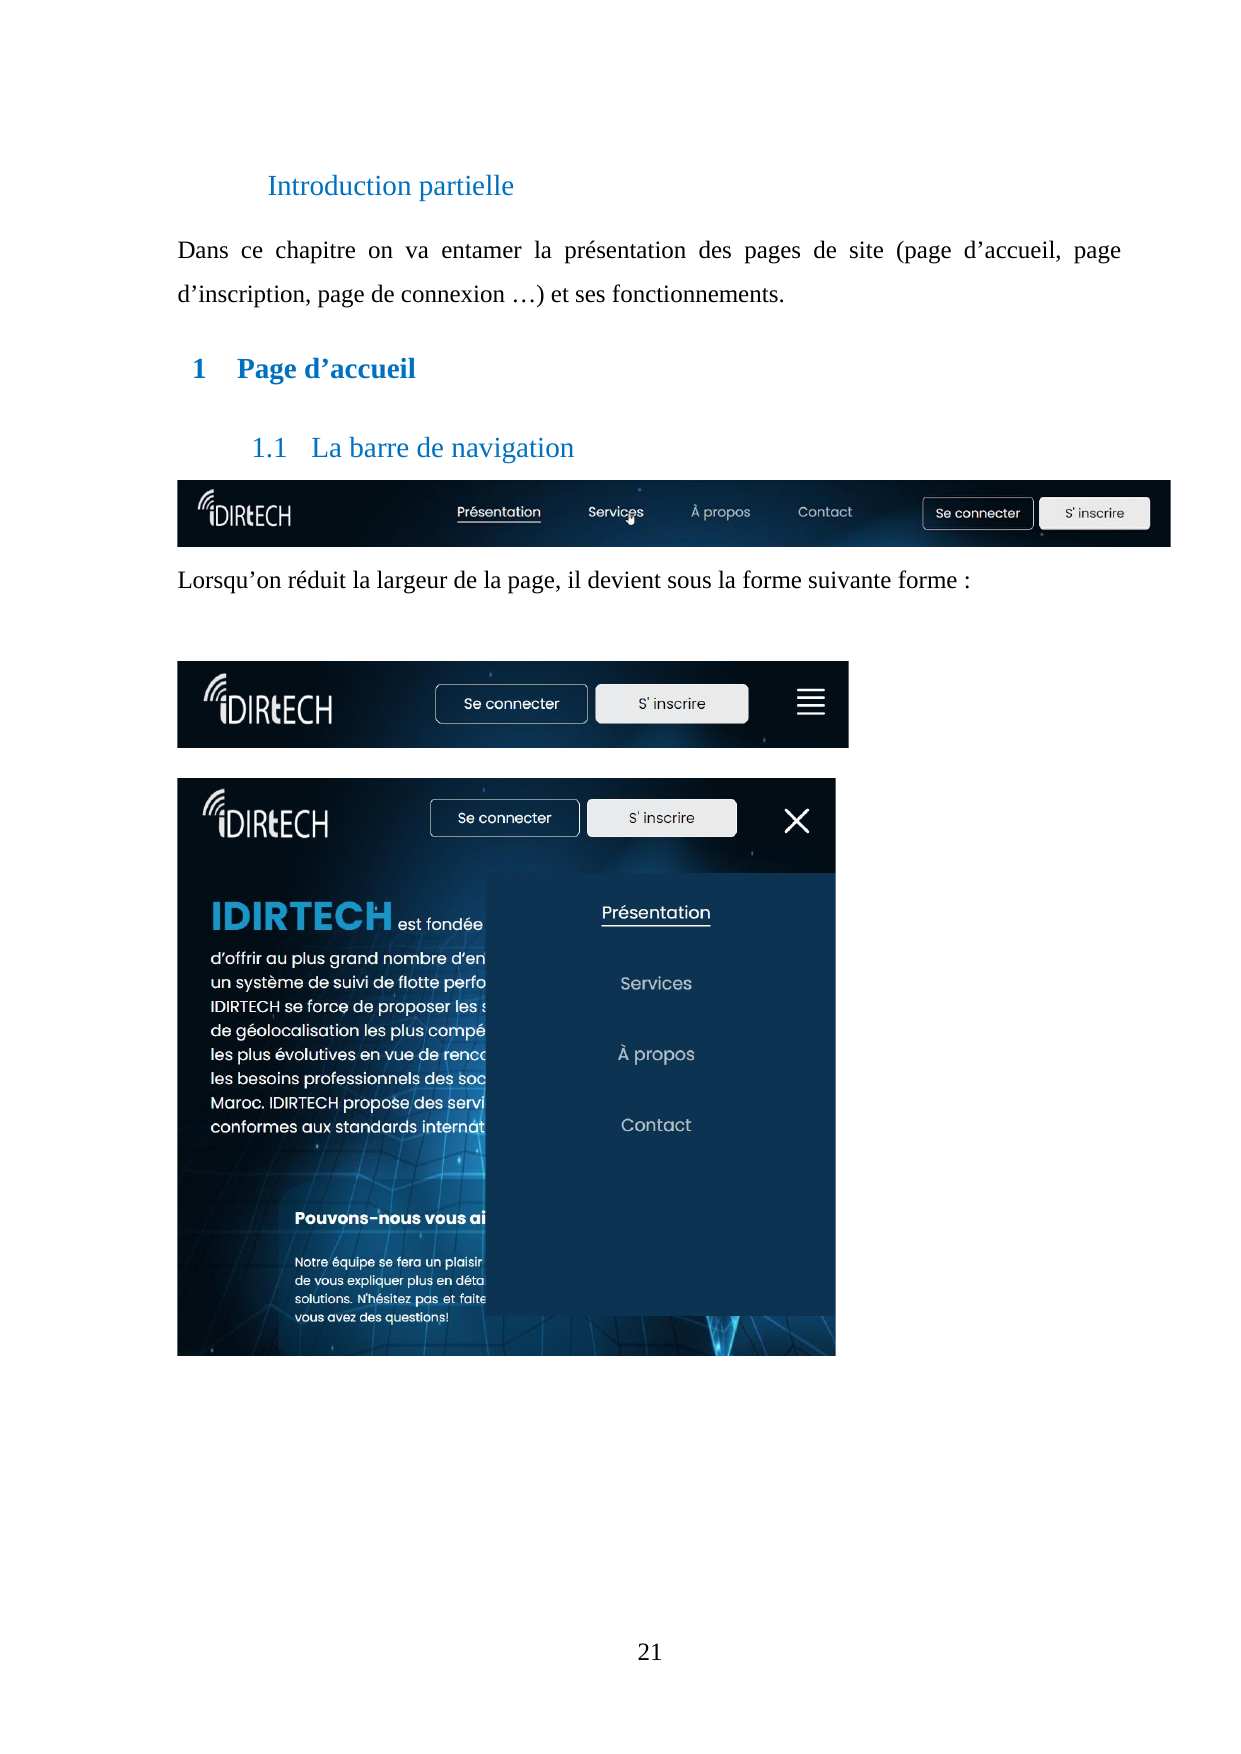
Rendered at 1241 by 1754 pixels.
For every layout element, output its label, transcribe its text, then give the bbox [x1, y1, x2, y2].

text Introduction partielle [267, 168, 1032, 202]
text Lorsqu’on réduit la largeur de la page, il devient sous la forme suivante forme : [177, 566, 1122, 594]
subtitle La barre de navigation [251, 430, 1122, 464]
picture [177, 661, 849, 748]
text Dans ce chapitre on va entamer la présentation des pages de site (page d’accueil, page d’inscription, page de connexion …) et ses fonctionnements. [177, 236, 1122, 307]
picture [177, 778, 836, 1356]
subtitle Page d’accueil [192, 351, 1122, 384]
picture [177, 480, 1171, 547]
